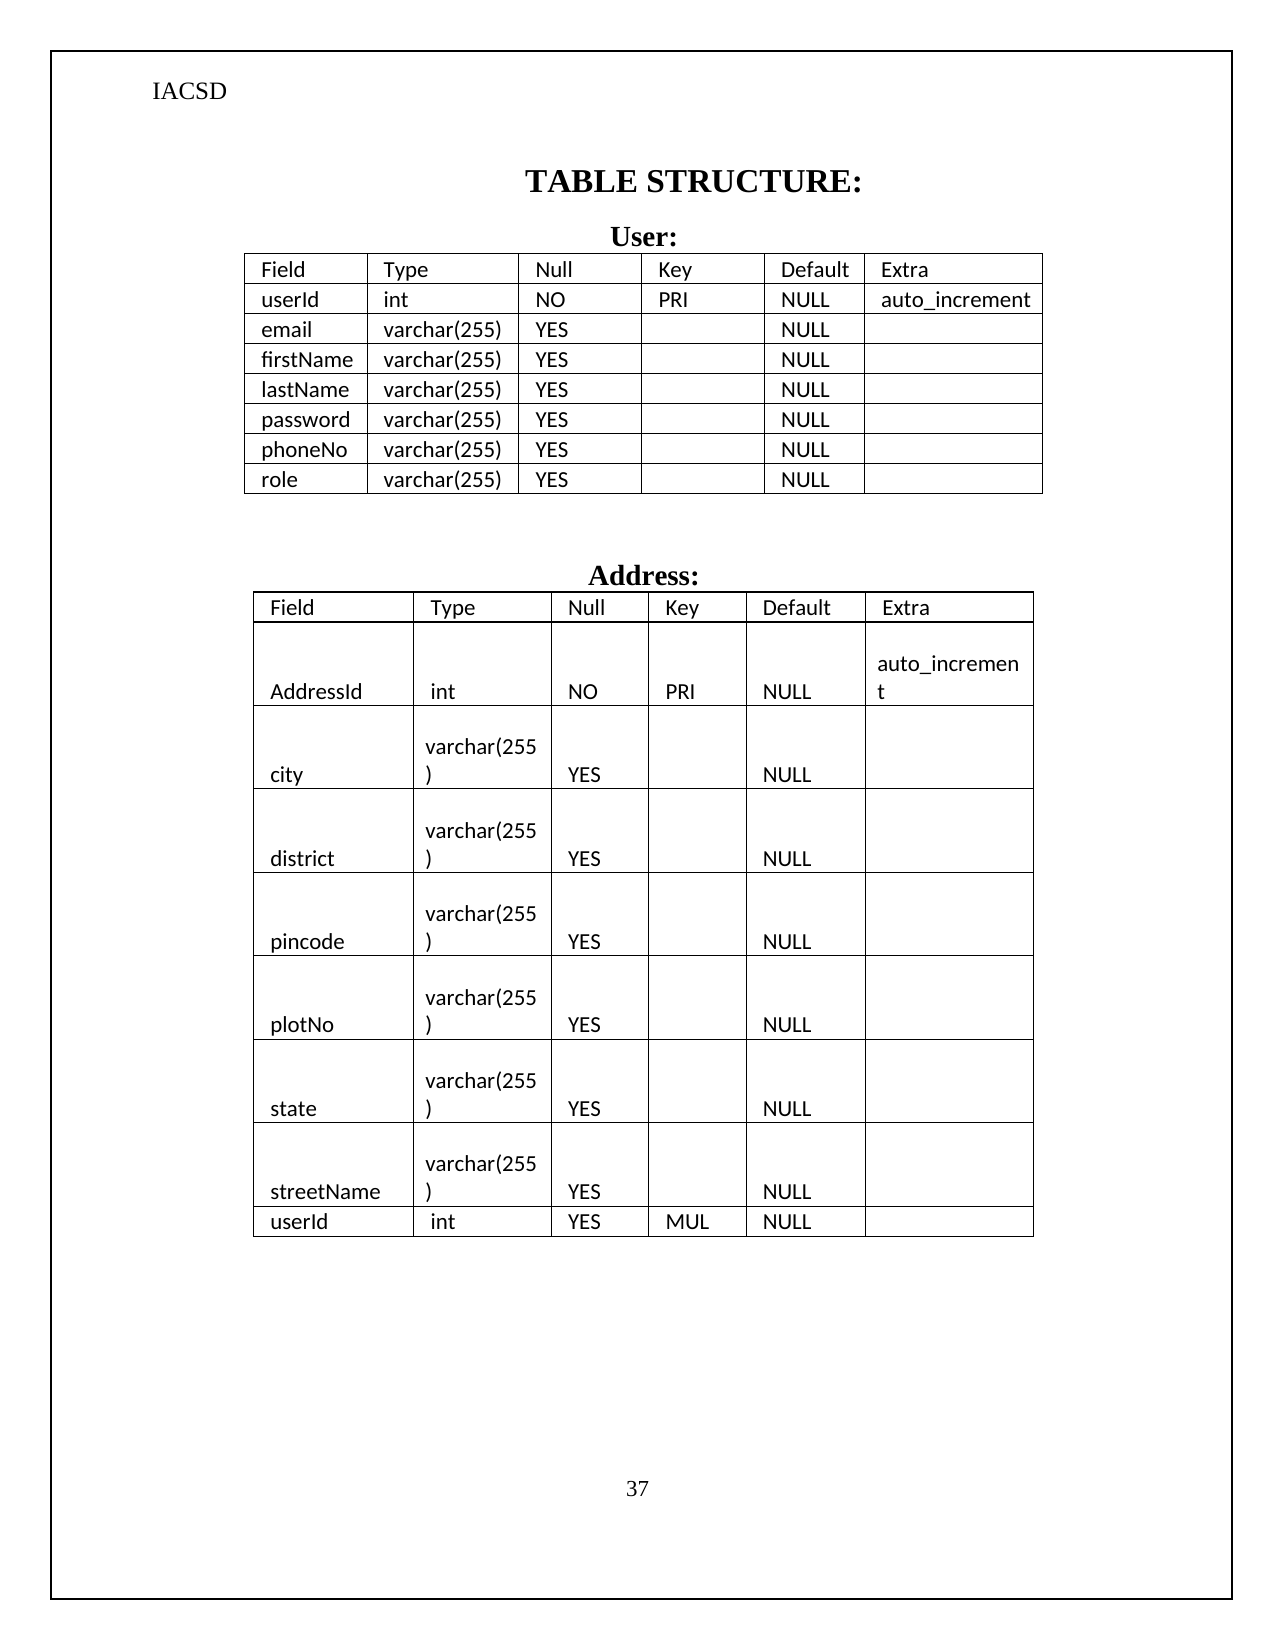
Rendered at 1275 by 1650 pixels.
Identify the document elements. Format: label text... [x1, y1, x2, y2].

table_cell int [368, 284, 518, 313]
table_cell [649, 1040, 746, 1122]
table_cell [642, 434, 764, 463]
table_cell varchar(255) [368, 404, 518, 433]
table_cell YES [519, 344, 641, 373]
table_header Key [642, 254, 764, 283]
table_cell email [245, 314, 367, 343]
table_cell NULL [747, 623, 865, 705]
table_cell [642, 404, 764, 433]
table_cell [865, 404, 1042, 433]
table_cell userId [245, 284, 367, 313]
table_cell varchar(255) [368, 434, 518, 463]
table_cell NULL [747, 873, 865, 955]
table_cell int [414, 1207, 551, 1236]
table_cell NULL [765, 284, 864, 313]
table_cell phoneNo [245, 434, 367, 463]
table_cell [866, 1040, 1033, 1122]
table_cell YES [519, 464, 641, 493]
table_cell [865, 344, 1042, 373]
table_cell [866, 1123, 1033, 1206]
text Address: [54, 558, 1231, 591]
table_header Null [552, 593, 648, 621]
table_cell auto_increment [865, 284, 1042, 313]
table_cell NULL [747, 706, 865, 788]
table_cell YES [519, 404, 641, 433]
table_cell YES [552, 956, 648, 1039]
table_cell lastName [245, 374, 367, 403]
table_cell password [245, 404, 367, 433]
text User: [54, 219, 1231, 253]
table_cell city [254, 706, 413, 788]
table_cell [642, 464, 764, 493]
table_header Null [519, 254, 641, 283]
table_cell NULL [747, 1123, 865, 1206]
table_cell role [245, 464, 367, 493]
table_cell YES [519, 374, 641, 403]
table_cell [865, 314, 1042, 343]
table_cell firstName [245, 344, 367, 373]
table_cell PRI [649, 623, 746, 705]
table_cell userId [254, 1207, 413, 1236]
table_header Extra [865, 254, 1042, 283]
table_header Field [254, 593, 413, 621]
table_cell [866, 956, 1033, 1039]
table_cell varchar(255) [414, 1123, 551, 1206]
table_cell NULL [747, 956, 865, 1039]
table_cell [649, 1123, 746, 1206]
table_cell YES [552, 1040, 648, 1122]
table_cell YES [552, 873, 648, 955]
table_cell streetName [254, 1123, 413, 1206]
table_cell NO [519, 284, 641, 313]
table_cell [649, 956, 746, 1039]
table_cell varchar(255) [414, 706, 551, 788]
table_cell YES [552, 789, 648, 872]
table_cell [866, 789, 1033, 872]
table_cell NULL [747, 1040, 865, 1122]
table_cell NULL [765, 404, 864, 433]
table_cell state [254, 1040, 413, 1122]
table_cell NULL [747, 789, 865, 872]
table_cell YES [519, 434, 641, 463]
table_cell [865, 464, 1042, 493]
table_cell varchar(255) [414, 789, 551, 872]
table_cell [865, 374, 1042, 403]
table_header Type [414, 593, 551, 621]
table_cell YES [552, 1123, 648, 1206]
table_cell NULL [765, 344, 864, 373]
table_cell varchar(255) [368, 314, 518, 343]
table_cell AddressId [254, 623, 413, 705]
table_cell NULL [765, 464, 864, 493]
table_cell varchar(255) [414, 1040, 551, 1122]
table_cell NULL [765, 314, 864, 343]
table_cell [866, 706, 1033, 788]
table_cell [649, 873, 746, 955]
table_header Extra [866, 593, 1033, 621]
table_cell NULL [765, 374, 864, 403]
table_header Key [649, 593, 746, 621]
table_cell auto_increment [866, 623, 1033, 705]
table_cell pincode [254, 873, 413, 955]
table_cell varchar(255) [368, 464, 518, 493]
table_cell [649, 789, 746, 872]
table_cell varchar(255) [414, 873, 551, 955]
table_cell NO [552, 623, 648, 705]
table_cell NULL [747, 1207, 865, 1236]
table_header Default [765, 254, 864, 283]
table_cell [866, 873, 1033, 955]
table_header Type [368, 254, 518, 283]
table_cell plotNo [254, 956, 413, 1039]
table_cell [649, 706, 746, 788]
table_cell district [254, 789, 413, 872]
table_cell YES [552, 706, 648, 788]
table_cell [642, 374, 764, 403]
table_cell PRI [642, 284, 764, 313]
table_cell NULL [765, 434, 864, 463]
table_cell [642, 344, 764, 373]
table_header Field [245, 254, 367, 283]
table_cell YES [552, 1207, 648, 1236]
table_cell [642, 314, 764, 343]
subtitle TABLE STRUCTURE: [525, 161, 1231, 200]
table_cell [865, 434, 1042, 463]
table_cell varchar(255) [414, 956, 551, 1039]
table_cell varchar(255) [368, 344, 518, 373]
table_cell int [414, 623, 551, 705]
table_cell MUL [649, 1207, 746, 1236]
table_cell YES [519, 314, 641, 343]
table_cell varchar(255) [368, 374, 518, 403]
table_header Default [747, 593, 865, 621]
table_cell [866, 1207, 1033, 1236]
